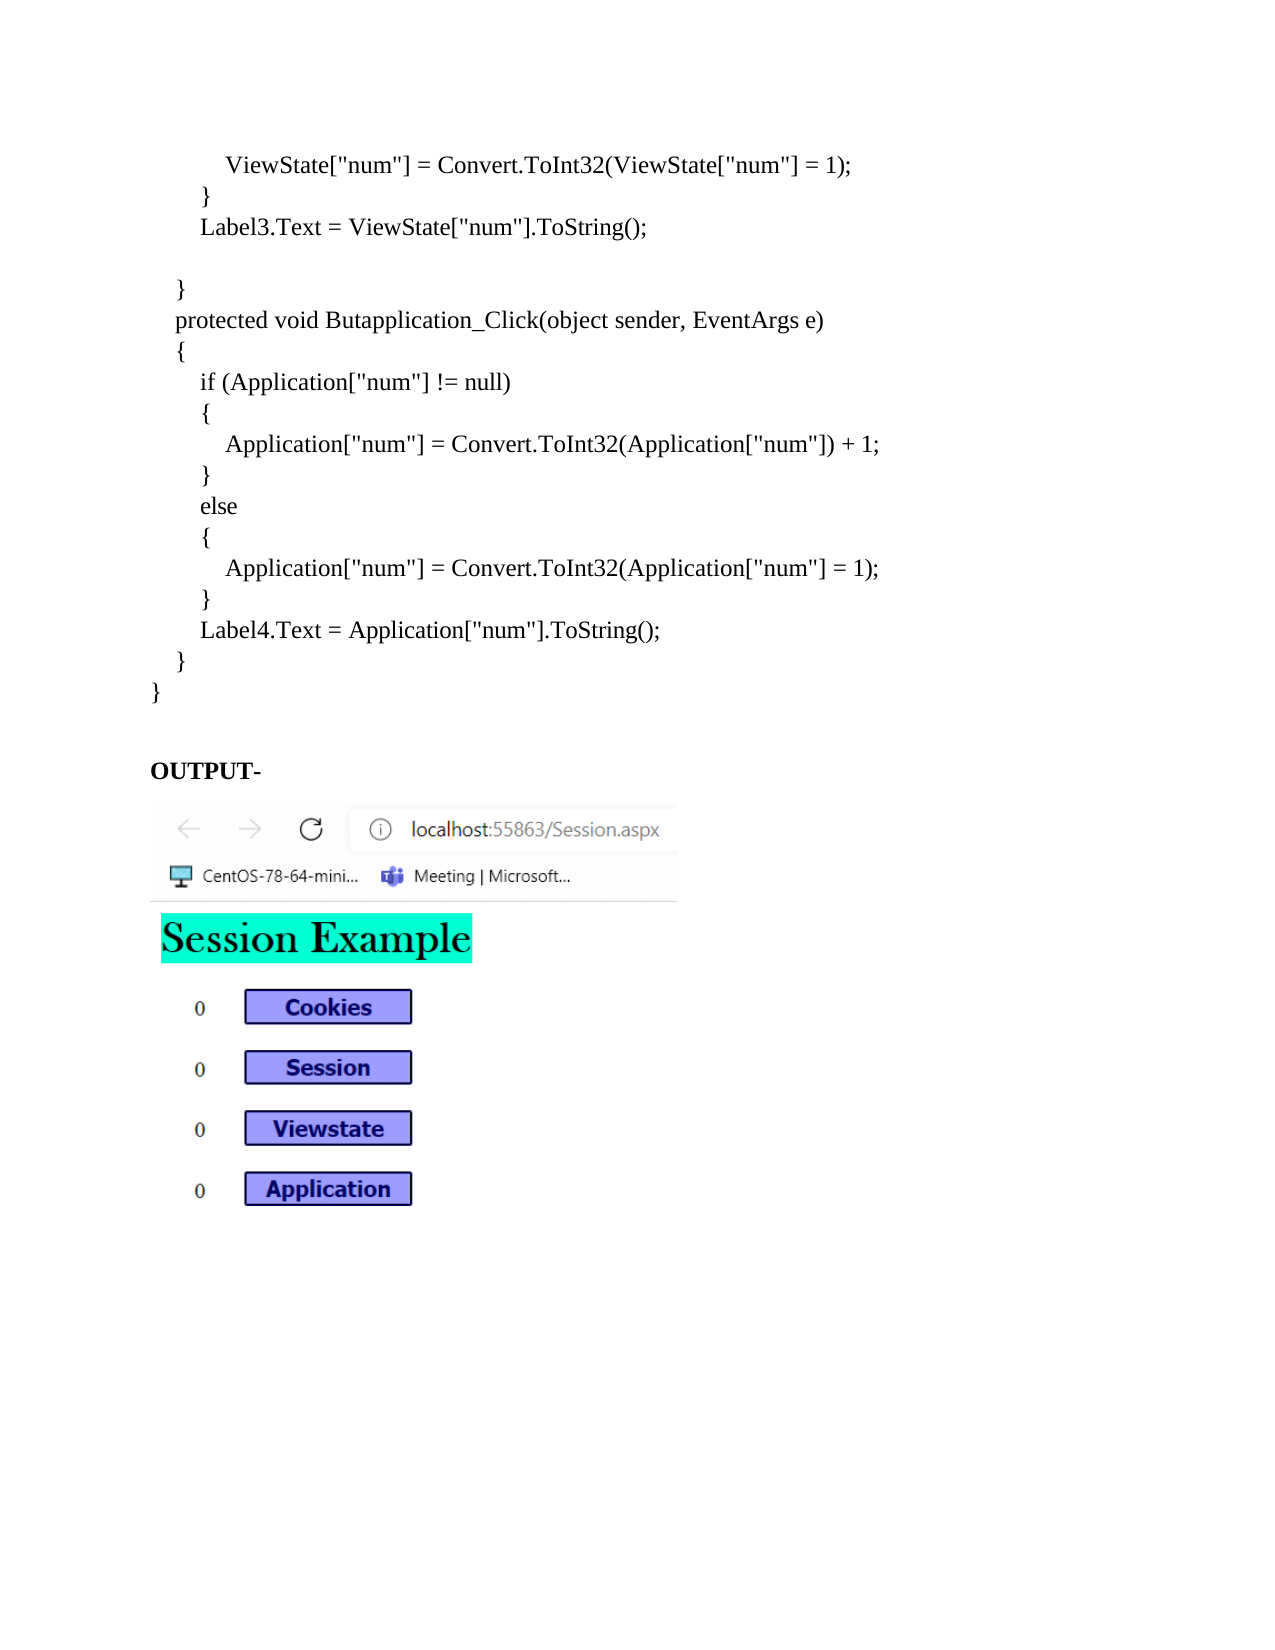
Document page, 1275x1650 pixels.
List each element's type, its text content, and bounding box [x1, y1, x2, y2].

text } [175, 646, 1198, 675]
text Label3.Text = ViewState["num"].ToString(); [200, 212, 1198, 240]
text } [200, 460, 1198, 489]
text Application["num"] = Convert.ToInt32(Application["num"]) + 1; [225, 429, 1198, 458]
text Label4.Text = Application["num"].ToString(); [200, 615, 1198, 644]
text else [200, 491, 1198, 520]
text { [200, 398, 1198, 427]
text ViewState["num"] = Convert.ToInt32(ViewState["num"] = 1); [225, 150, 1198, 179]
text } [175, 274, 1198, 303]
text } [200, 181, 1198, 210]
text Application["num"] = Convert.ToInt32(Application["num"] = 1); [225, 553, 1198, 582]
text } [200, 584, 1198, 613]
subtitle OUTPUT- [150, 756, 1198, 785]
text { [200, 522, 1198, 551]
text } [150, 677, 1198, 706]
text if (Application["num"] != null) [200, 367, 1198, 395]
text { [175, 336, 1198, 364]
picture [150, 803, 678, 1206]
text protected void Butapplication_Click(object sender, EventArgs e) [175, 305, 1198, 334]
